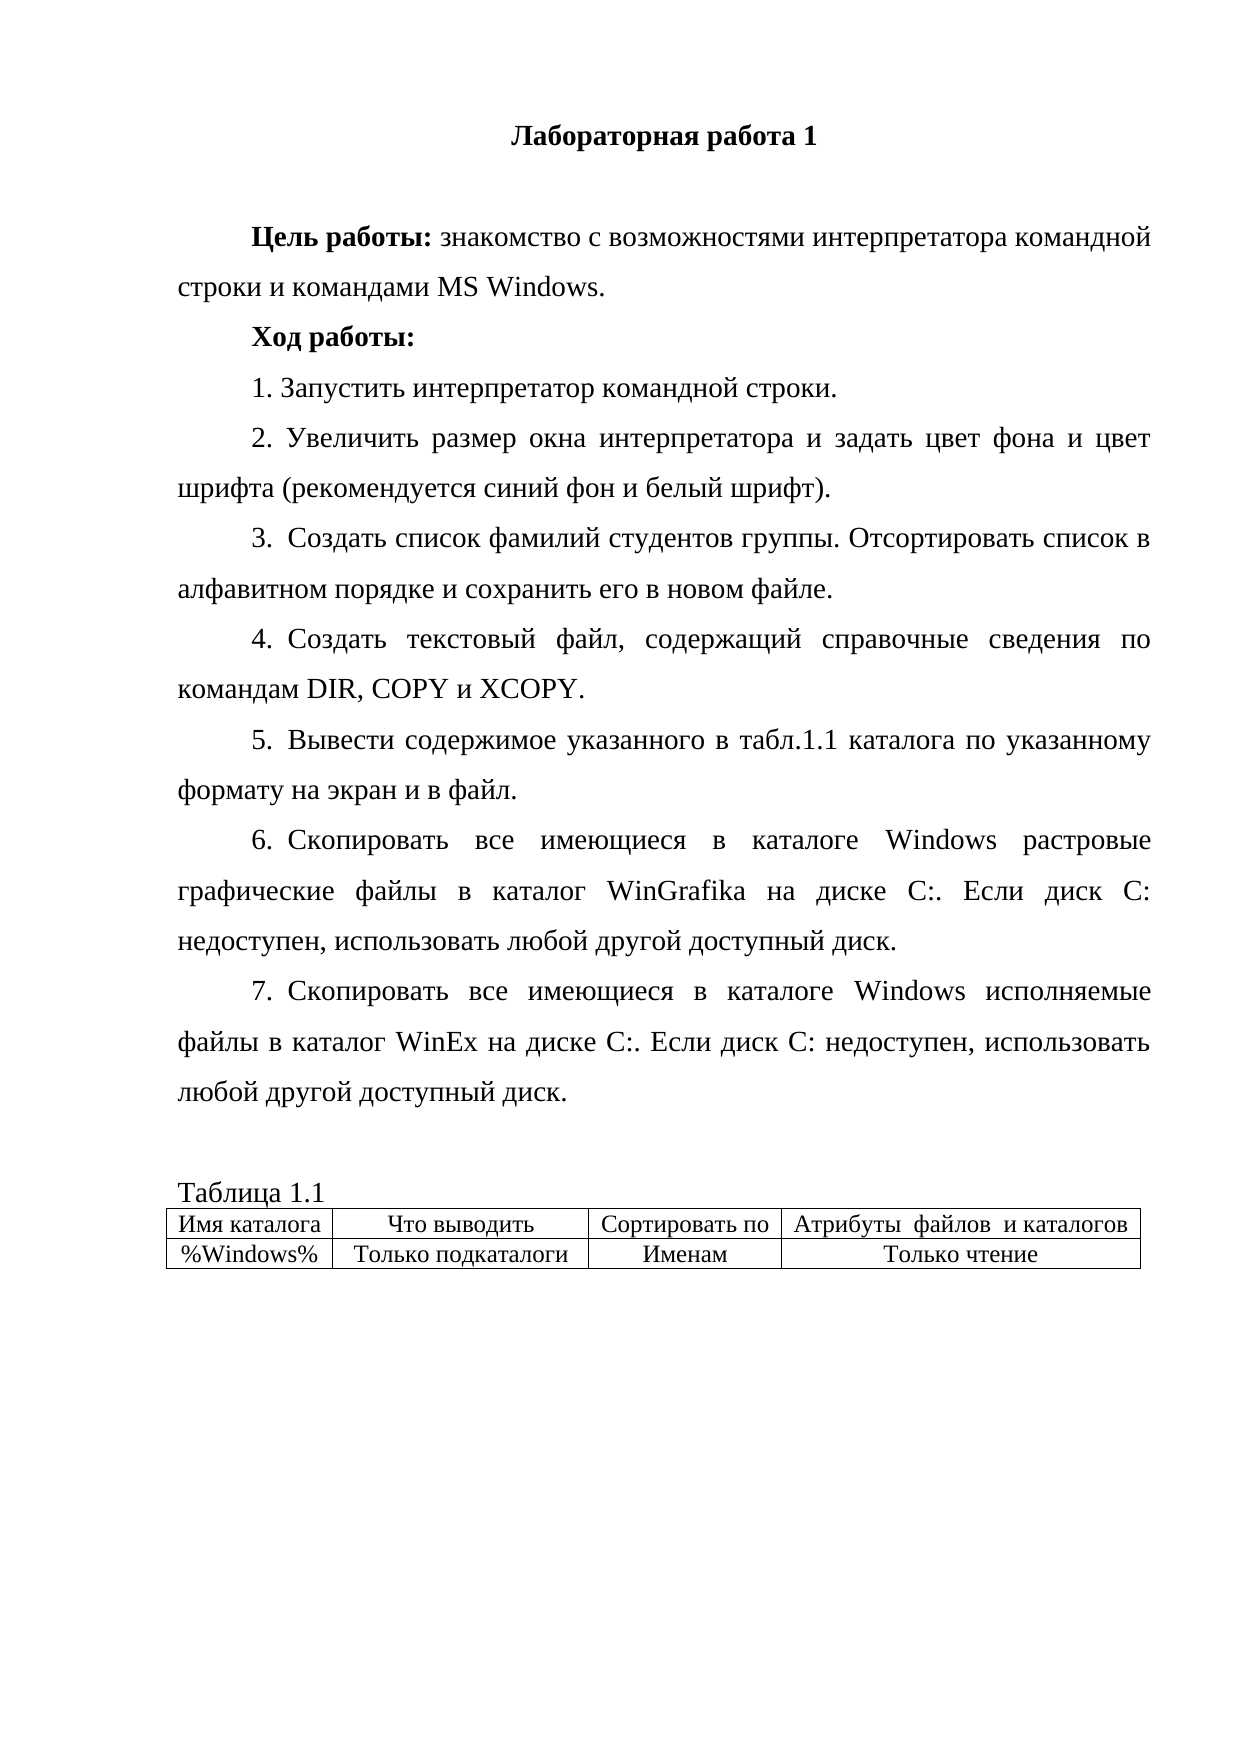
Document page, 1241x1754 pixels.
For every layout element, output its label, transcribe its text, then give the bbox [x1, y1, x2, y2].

text Цель работы: знакомство с возможностями интерпретатора командной строки и командами MS Windows. [177, 219, 1152, 303]
text Лабораторная работа 1 [177, 118, 1152, 152]
table_cell Только чтение [782, 1239, 1140, 1268]
text Таблица 1.1 [177, 1175, 1152, 1208]
text 6. Скопировать все имеющиеся в каталоге Windows растровые графические файлы в каталог WinGrafika на диске С:. Если диск С: недоступен, использовать любой другой доступный диск. [177, 822, 1152, 957]
table_header Сортировать по [589, 1209, 781, 1238]
text 4. Создать текстовый файл, содержащий справочные сведения по командам DIR, COPY и XCOPY. [177, 621, 1152, 705]
table_header Имя каталога [167, 1209, 332, 1238]
text 7. Скопировать все имеющиеся в каталоге Windows исполняемые файлы в каталог WinEx на диске С:. Если диск С: недоступен, использовать любой другой доступный диск. [177, 973, 1152, 1108]
table_header Что выводить [333, 1209, 588, 1238]
text 1. Запустить интерпретатор командной строки. [177, 370, 1152, 403]
text Ход работы: [177, 319, 1152, 353]
text 5. Вывести содержимое указанного в табл.1.1 каталога по указанному формату на экран и в файл. [177, 722, 1152, 806]
text 3. Создать список фамилий студентов группы. Отсортировать список в алфавитном порядке и сохранить его в новом файле. [177, 521, 1152, 604]
text 2. Увеличить размер окна интерпретатора и задать цвет фона и цвет шрифта (рекомендуется синий фон и белый шрифт). [177, 420, 1152, 504]
table_header Атрибуты файлов и каталогов [782, 1209, 1140, 1238]
table_cell %Windows% [167, 1239, 332, 1268]
table_cell Именам [589, 1239, 781, 1268]
table_cell Только подкаталоги [333, 1239, 588, 1268]
